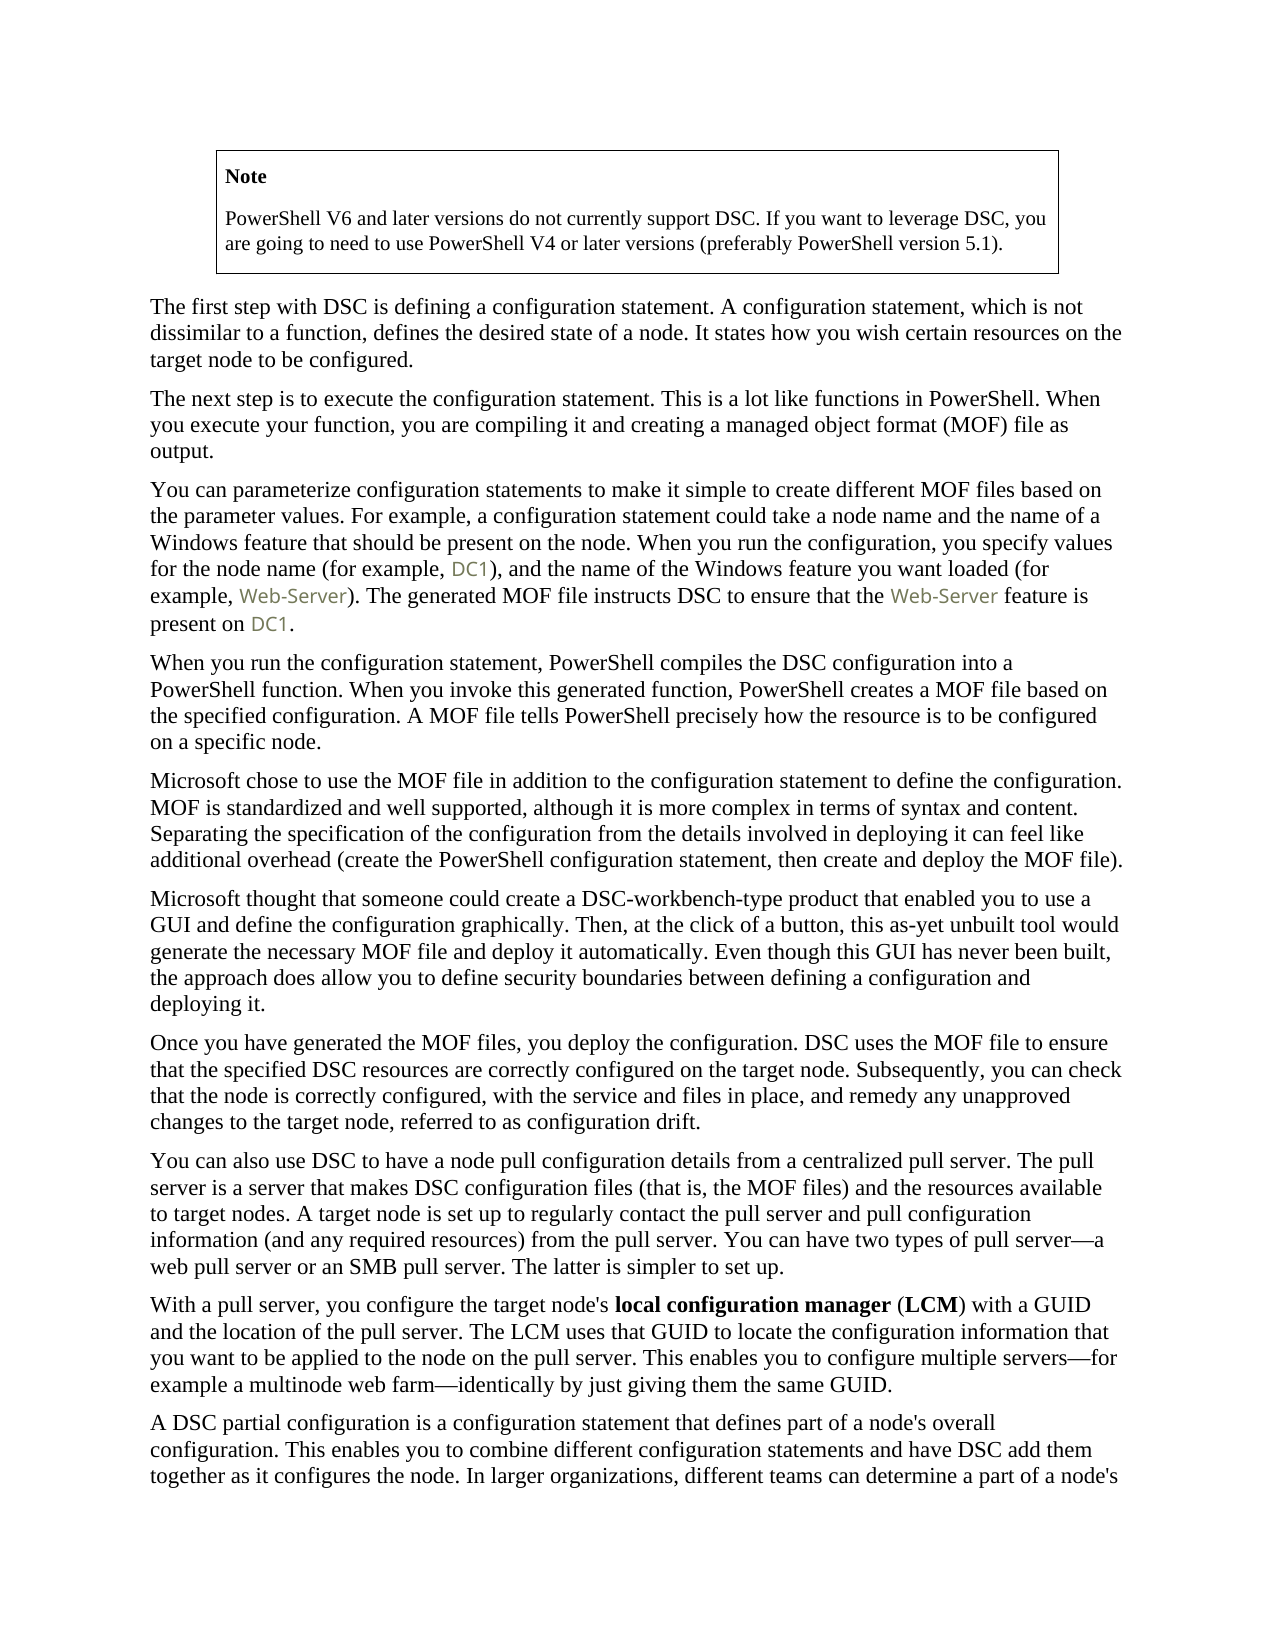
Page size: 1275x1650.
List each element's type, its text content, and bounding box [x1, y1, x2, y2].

text You can also use DSC to have a node pull configuration details from a centralized pull server. The pull server is a server that makes DSC configuration files (that is, the MOF files) and the resources available to target nodes. A target node is set up to regularly contact the pull server and pull configuration information (and any required resources) from the pull server. You can have two types of pull server—a web pull server or an SMB pull server. The latter is simpler to set up. [150, 1147, 1125, 1279]
text Microsoft chose to use the MOF file in addition to the configuration statement to define the configuration. MOF is standardized and well supported, although it is more complex in terms of syntax and content. Separating the specification of the configuration from the details involved in deploying it can feel like additional overhead (create the PowerShell configuration statement, then create and deploy the MOF file). [150, 767, 1125, 873]
text PowerShell V6 and later versions do not currently support DSC. If you want to leverage DSC, you are going to need to use PowerShell V4 or later versions (preferably PowerShell version 5.1). [217, 193, 1058, 273]
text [150, 1409, 1125, 1488]
text With a pull server, you configure the target node's local configuration manager (LCM) with a GUID and the location of the pull server. The LCM uses that GUID to locate the configuration information that you want to be applied to the node on the pull server. This enables you to configure multiple servers—for example a multinode web farm—identically by just giving them the same GUID. [150, 1292, 1125, 1397]
text When you run the configuration statement, PowerShell compiles the DSC configuration into a PowerShell function. When you invoke this generated function, PowerShell creates a MOF file based on the specified configuration. A MOF file tells PowerShell precisely how the resource is to be configured on a specific node. [150, 649, 1125, 755]
text Once you have generated the MOF files, you deploy the configuration. DSC uses the MOF file to ensure that the specified DSC resources are correctly configured on the target node. Subsequently, you can check that the node is correctly configured, with the service and files in place, and remedy any unapproved changes to the target node, referred to as configuration drift. [150, 1029, 1125, 1135]
text The first step with DSC is defining a configuration statement. A configuration statement, which is not dissimilar to a function, defines the desired state of a node. It states how you wish certain resources on the target node to be configured. [150, 293, 1125, 372]
text You can parameterize configuration statements to make it simple to create different MOF files based on the parameter values. For example, a configuration statement could take a node name and the name of a Windows feature that should be present on the node. When you run the configuration, you specify values for the node name (for example, DC1), and the name of the Windows feature you want loaded (for example, Web-Server). The generated MOF file instructs DSC to ensure that the Web-Server feature is present on DC1. [150, 476, 1125, 637]
text Note [217, 151, 1058, 188]
text Microsoft thought that someone could create a DSC-workbench-type product that enabled you to use a GUI and define the configuration graphically. Then, at the click of a button, this as-yet unbuilt tool would generate the necessary MOF file and deploy it automatically. Even though this GUI has never been built, the approach does allow you to define security boundaries between defining a configuration and deploying it. [150, 885, 1125, 1017]
text The next step is to execute the configuration statement. This is a lot like functions in PowerShell. When you execute your function, you are compiling it and creating a managed object format (MOF) file as output. [150, 384, 1125, 464]
